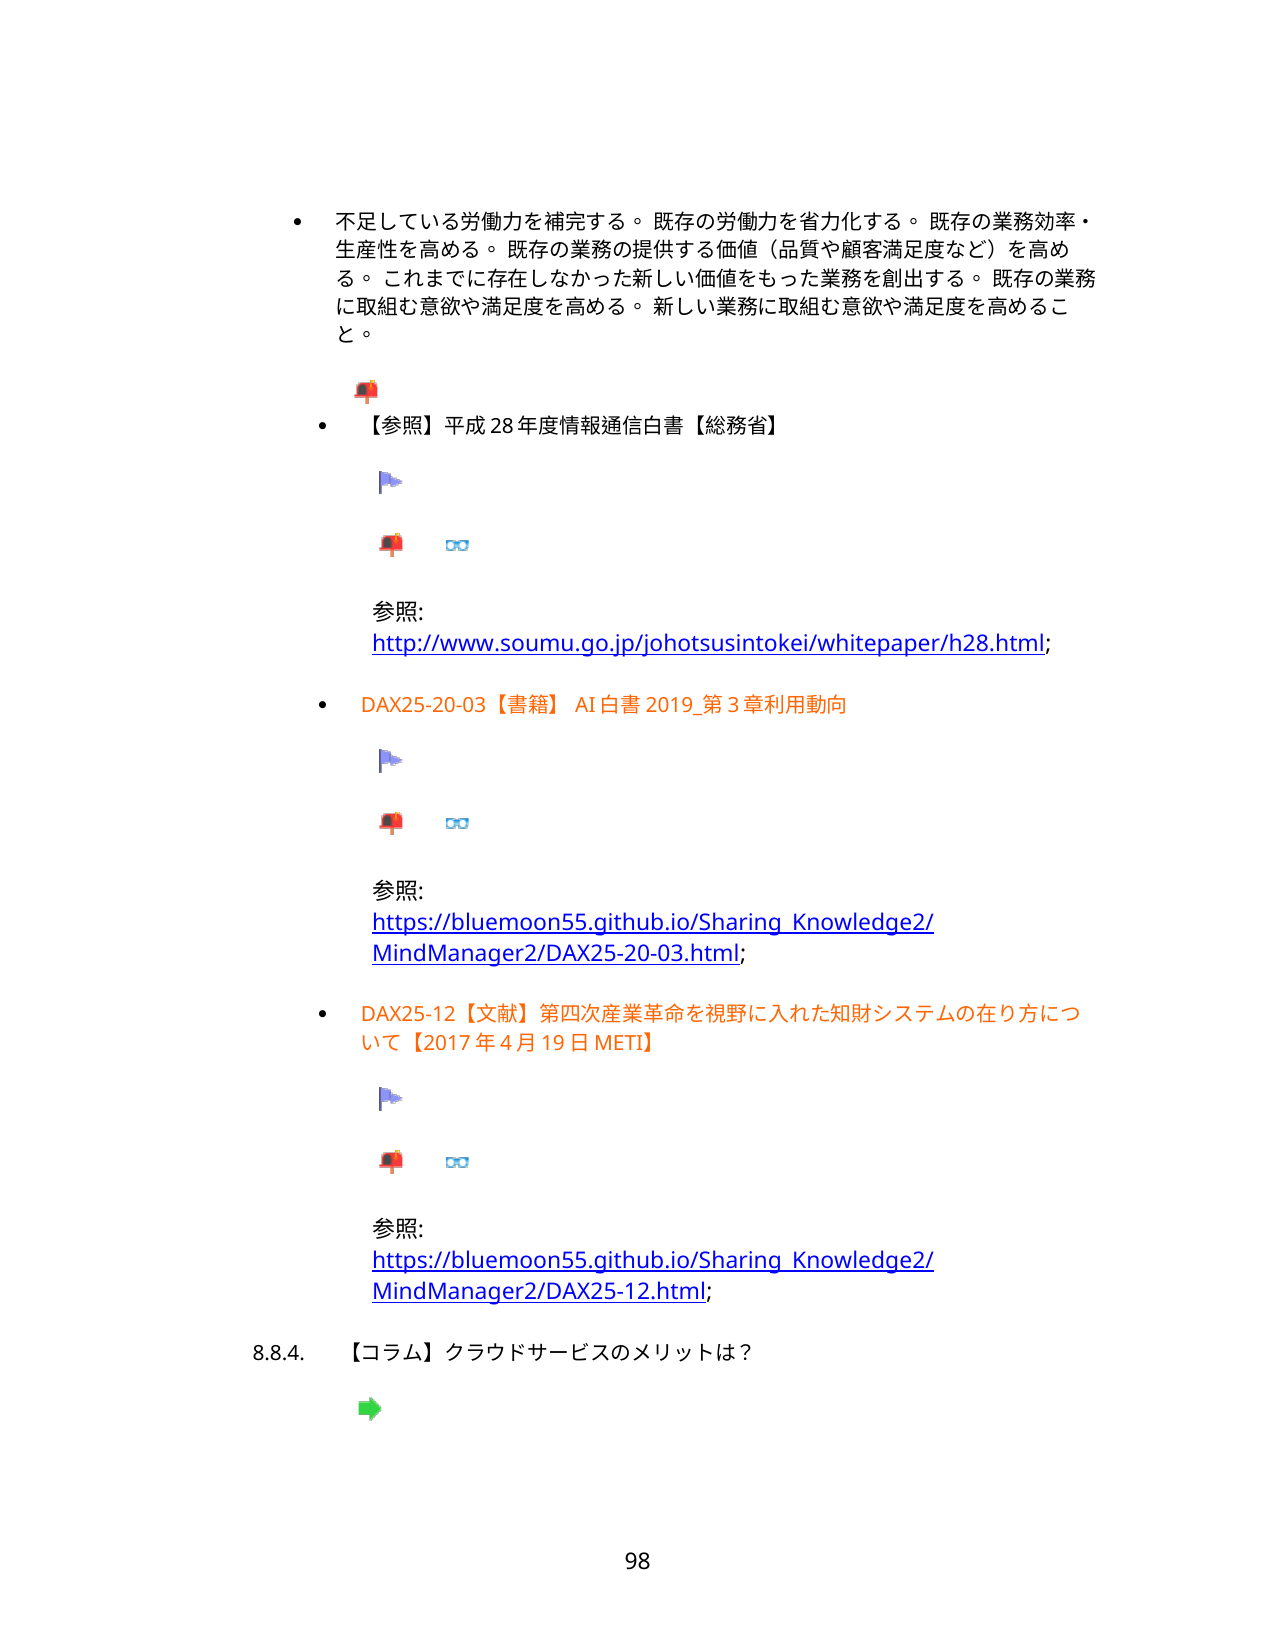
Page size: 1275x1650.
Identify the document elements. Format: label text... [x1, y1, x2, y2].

picture [379, 1150, 403, 1174]
list 不足している労働力を補完する。 既存の労働力を省力化する。 既存の業務効率・生産性を高める。 既存の業務の提供する価値（品質や顧客満足度など）を高める。 これまでに存在しなかった新しい価値をもった業務を創出する。 既存の業務に取組む意欲や満足度を高める。 新しい業務に取組む意欲や満足度を高めること。 [294, 207, 1098, 349]
list 参照: [372, 874, 1098, 906]
picture [354, 380, 378, 404]
text https://bluemoon55.github.io/Sharing_Knowledge2/MindManager2/DAX25-12.html; [372, 1244, 1098, 1306]
picture [358, 1397, 382, 1421]
picture [379, 749, 403, 773]
picture [379, 533, 403, 557]
picture [379, 1087, 403, 1111]
picture [446, 533, 469, 557]
list 【参照】平成28年度情報通信白書【総務省】 [319, 411, 1098, 440]
picture [446, 1150, 469, 1174]
picture [379, 471, 403, 494]
list 参照: [372, 596, 1098, 627]
text http://www.soumu.go.jp/johotsusintokei/whitepaper/h28.html; [372, 627, 1098, 659]
list DAX25-12【文献】第四次産業革命を視野に入れた知財システムの在り方について【2017年4月19日METI】 [319, 999, 1098, 1056]
picture [379, 812, 403, 835]
list 参照: [372, 1213, 1098, 1244]
picture [446, 812, 469, 835]
text https://bluemoon55.github.io/Sharing_Knowledge2/MindManager2/DAX25-20-03.html; [372, 906, 1098, 968]
list 【コラム】クラウドサービスのメリットは？ [252, 1338, 1098, 1366]
list DAX25-20-03【書籍】 AI白書2019_第3章利用動向 [319, 690, 1098, 718]
